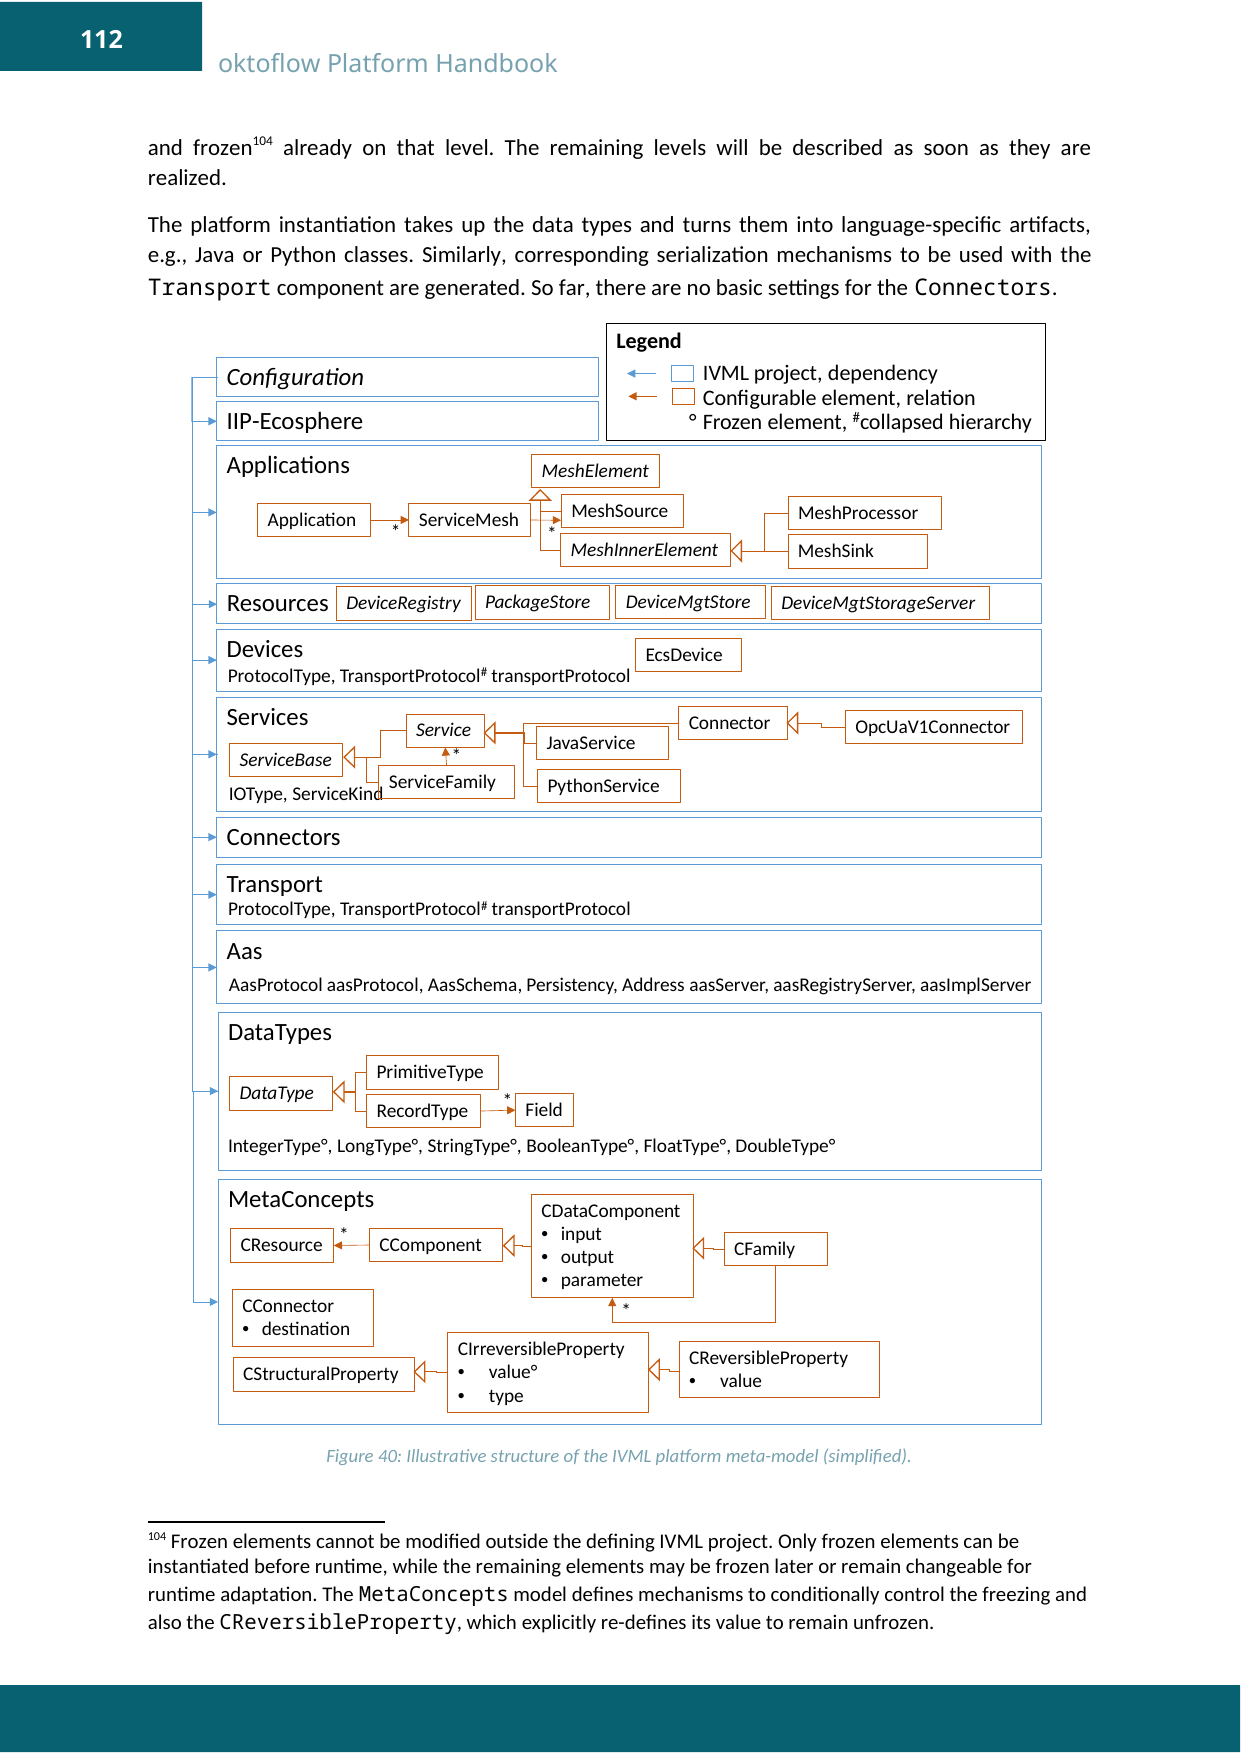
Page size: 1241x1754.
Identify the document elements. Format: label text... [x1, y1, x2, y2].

text The platform instantiation takes up the data types and turns them into language-specific artifacts, e.g., Java or Python classes. Similarly, corresponding serialization mechanisms to be used with the Transport component are generated. So far, there are no basic settings for the Connectors. [148, 210, 1093, 302]
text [148, 133, 1093, 191]
text Figure 40: Illustrative structure of the IVML platform meta-model (simplified). [148, 1444, 1093, 1467]
